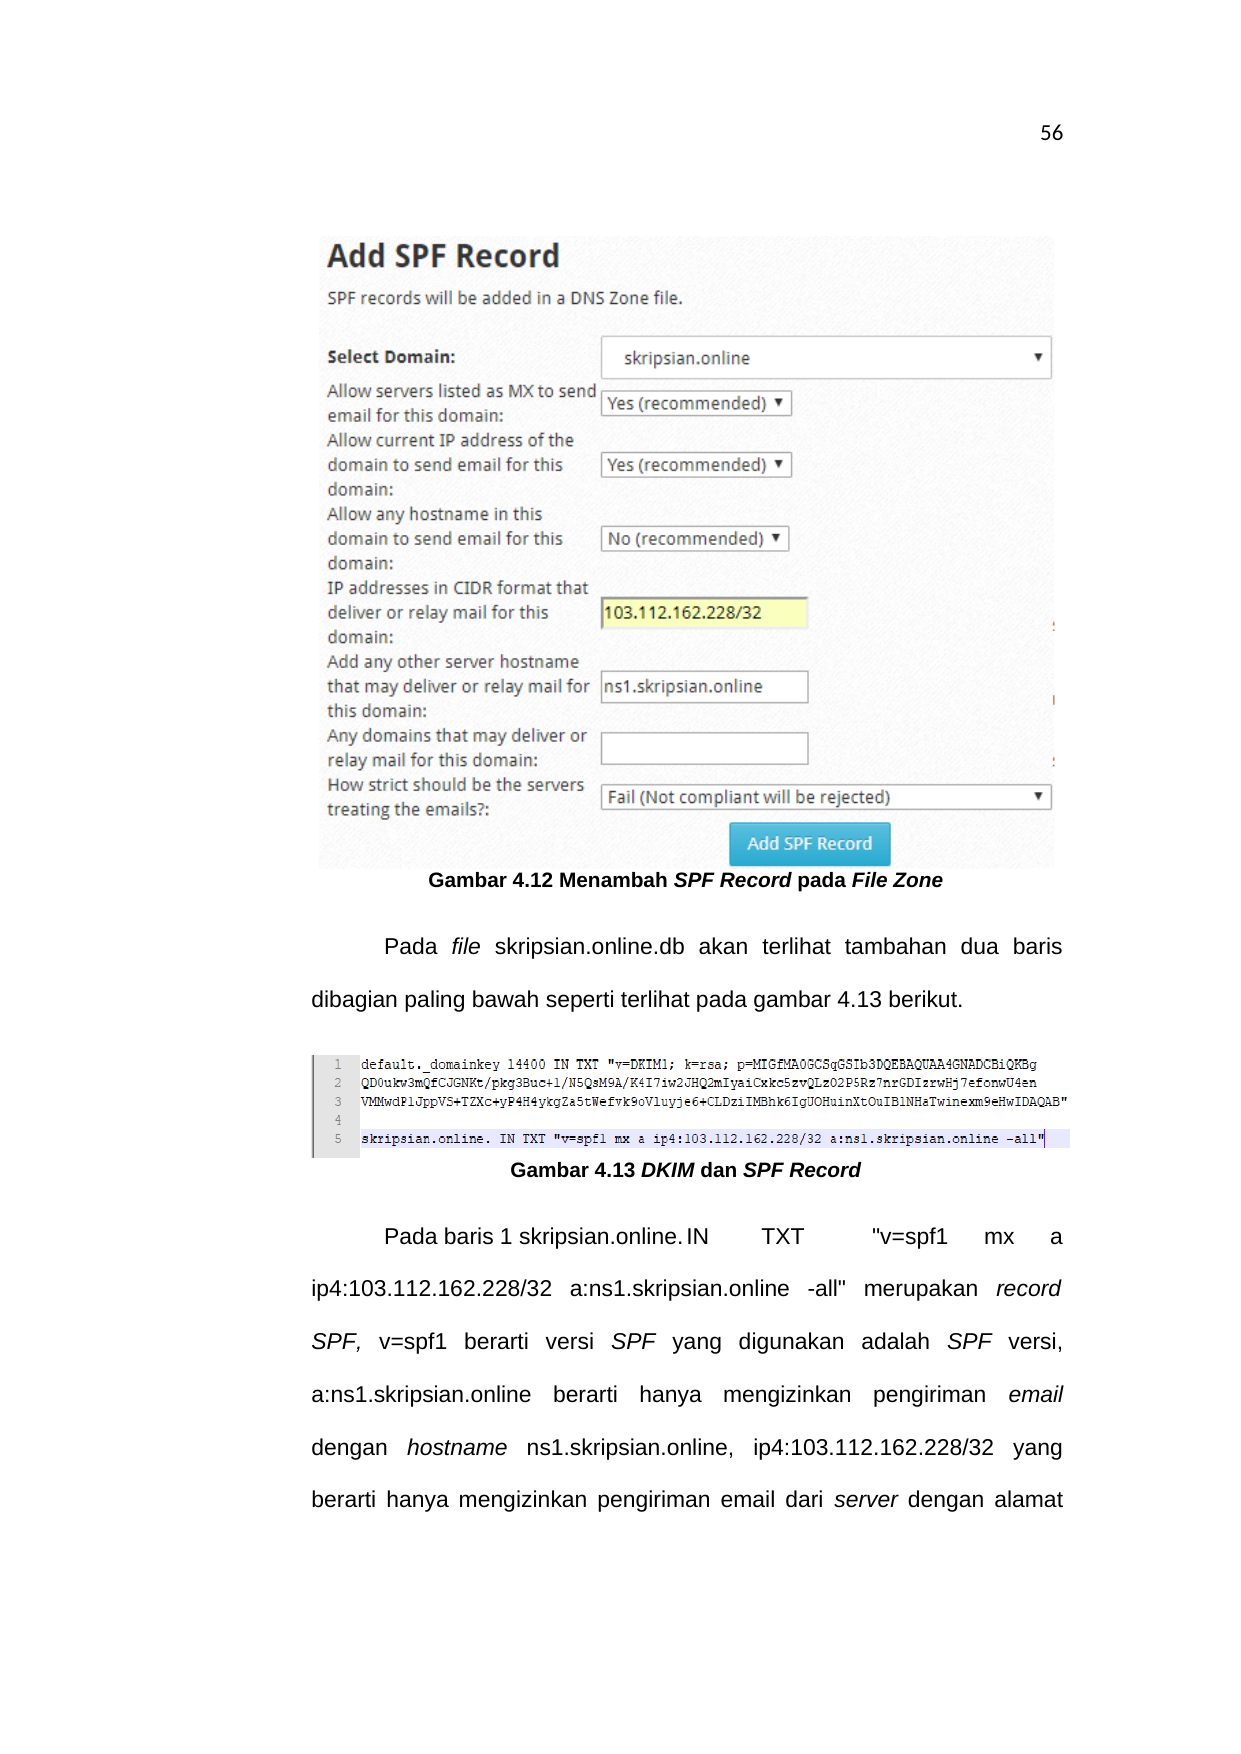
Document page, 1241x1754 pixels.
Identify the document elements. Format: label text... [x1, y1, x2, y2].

text Gambar 4.12 Menambah SPF Record pada File Zone [310, 868, 1063, 892]
text Pada file skripsian.online.db akan terlihat tambahan dua baris dibagian paling bawah seperti terlihat pada gambar 4.13 berikut. [311, 933, 1063, 1012]
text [311, 1223, 1063, 1512]
picture [318, 236, 1055, 869]
picture [310, 1055, 1070, 1158]
text Gambar 4.13 DKIM dan SPF Record [310, 1158, 1063, 1182]
